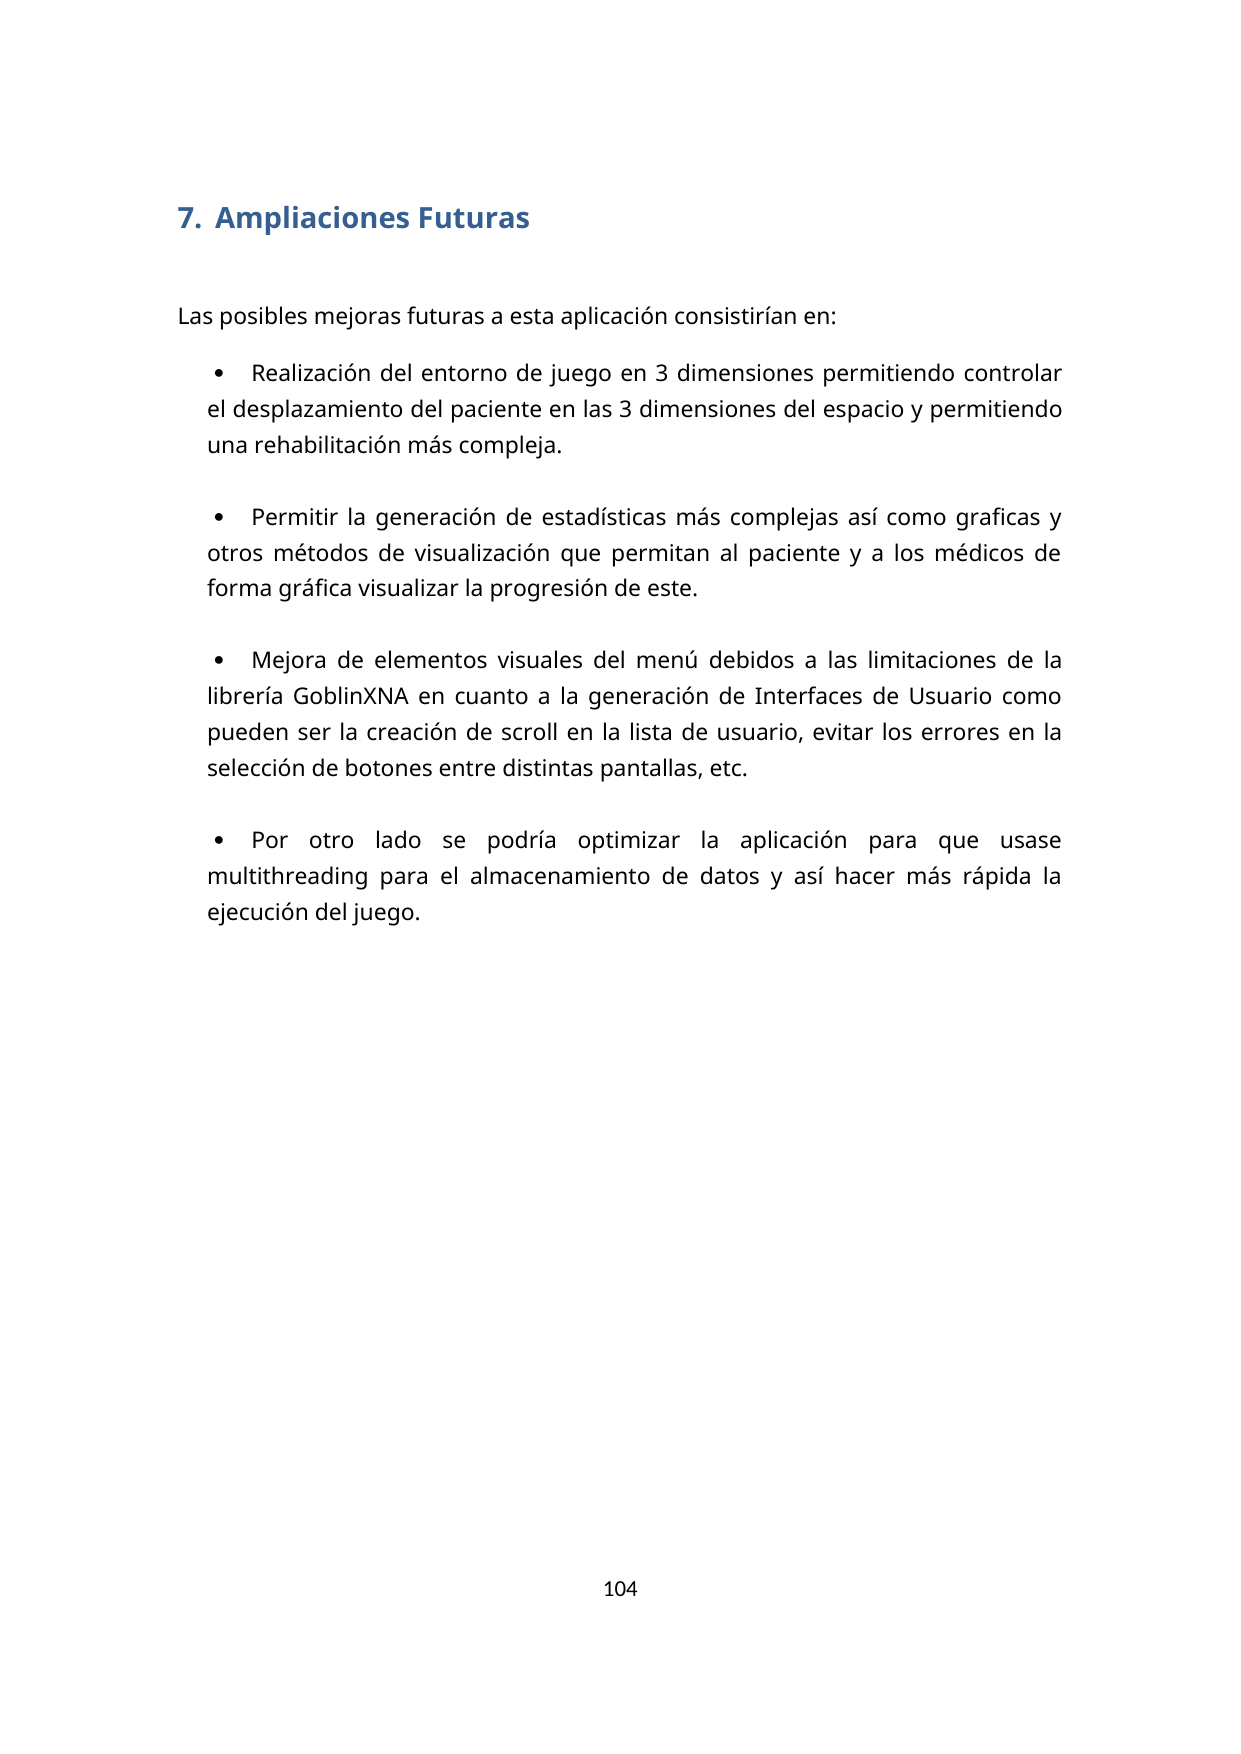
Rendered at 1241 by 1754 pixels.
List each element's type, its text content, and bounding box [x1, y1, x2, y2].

list Realización del entorno de juego en 3 dimensiones permitiendo controlar el desplazamiento del paciente en las 3 dimensiones del espacio y permitiendo una rehabilitación más compleja. [207, 357, 1063, 460]
list Por otro lado se podría optimizar la aplicación para que usase multithreading para el almacenamiento de datos y así hacer más rápida la ejecución del juego. [207, 824, 1063, 927]
list Permitir la generación de estadísticas más complejas así como graficas y otros métodos de visualización que permitan al paciente y a los médicos de forma gráfica visualizar la progresión de este. [207, 501, 1063, 604]
list Mejora de elementos visuales del menú debidos a las limitaciones de la librería GoblinXNA en cuanto a la generación de Interfaces de Usuario como pueden ser la creación de scroll en la lista de usuario, evitar los errores en la selección de botones entre distintas pantallas, etc. [207, 644, 1063, 783]
text Las posibles mejoras futuras a esta aplicación consistirían en: [177, 300, 1063, 331]
subtitle Ampliaciones Futuras [177, 198, 1063, 237]
